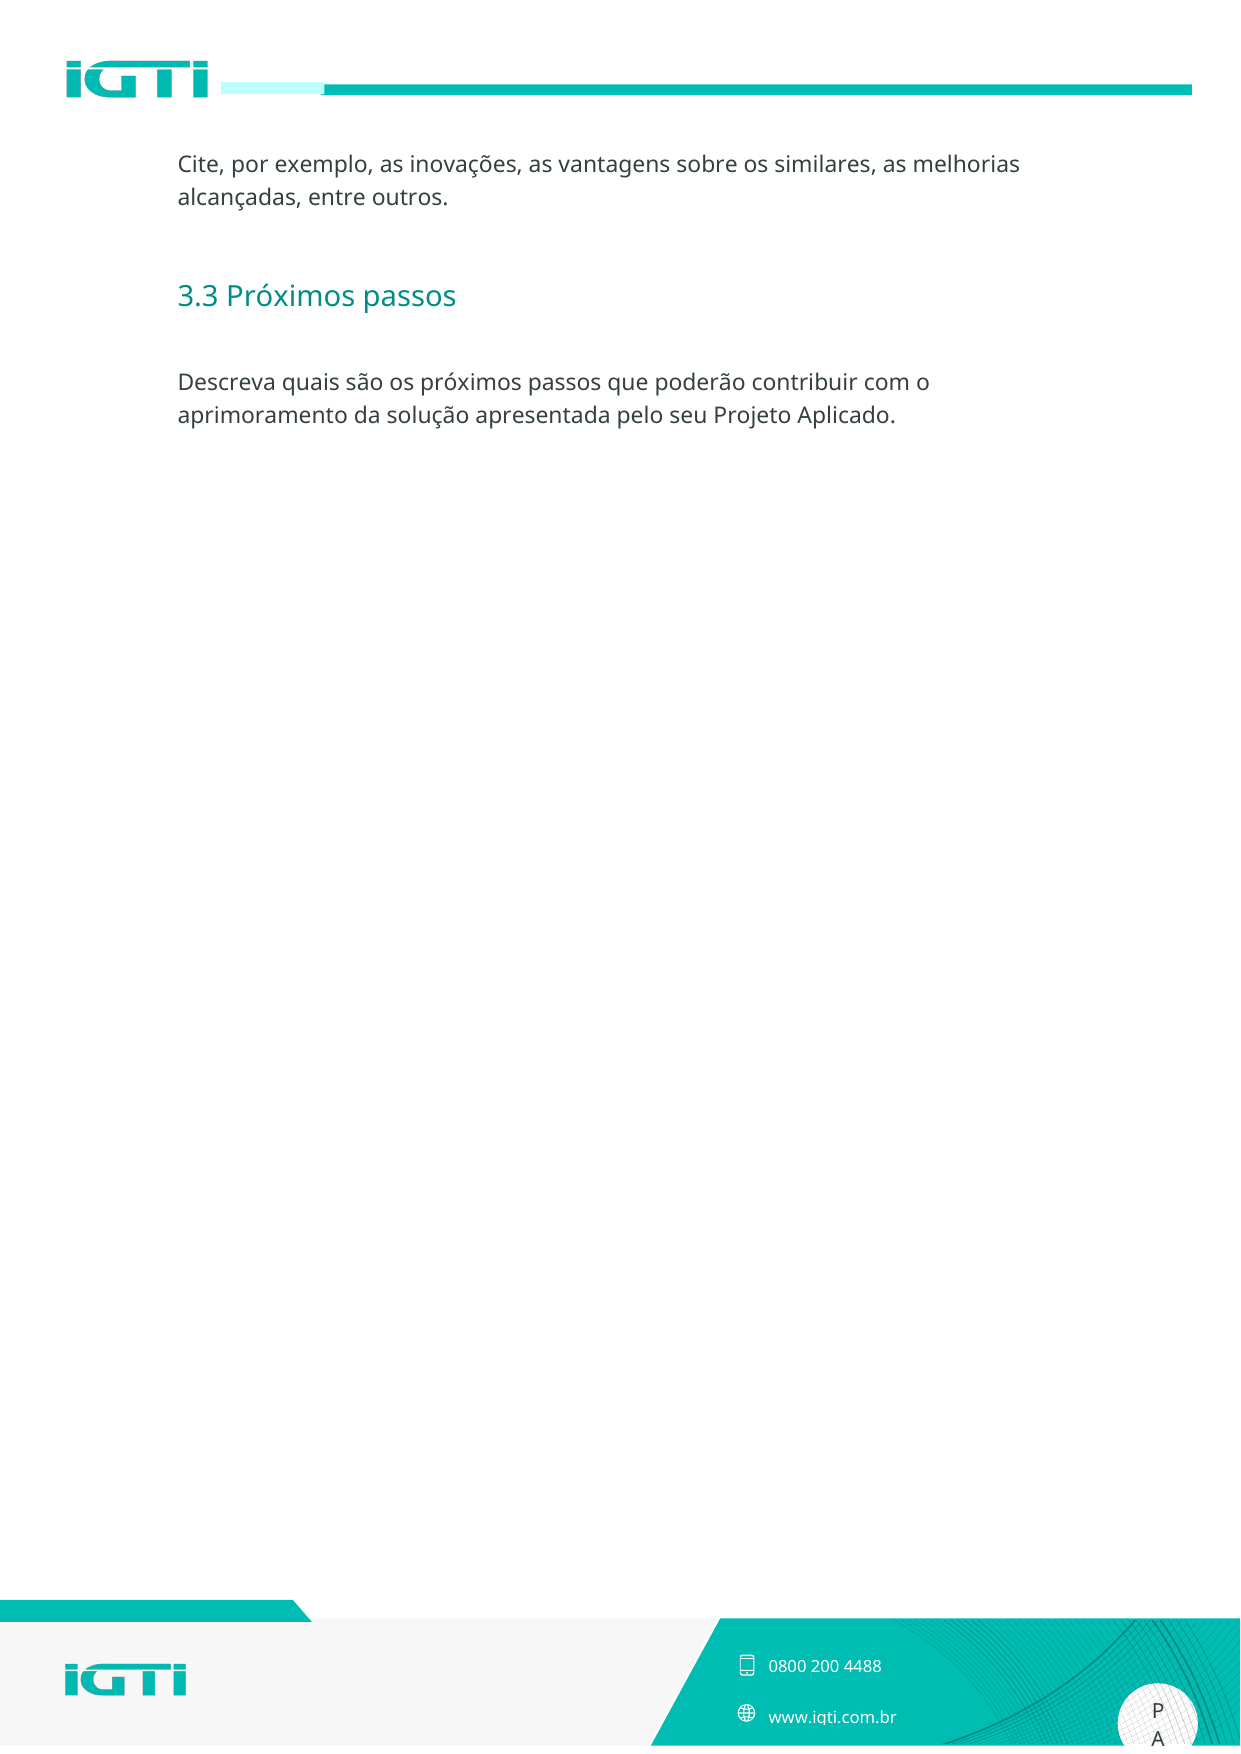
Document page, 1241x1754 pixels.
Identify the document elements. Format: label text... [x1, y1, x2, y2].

picture [58, 54, 216, 104]
picture [58, 1658, 193, 1701]
picture [890, 1620, 1241, 1744]
text 3.3 Próximos passos [177, 276, 1063, 315]
text Descreva quais são os próximos passos que poderão contribuir com o aprimoramento da solução apresentada pelo seu Projeto Aplicado. [177, 366, 1063, 431]
text Cite, por exemplo, as inovações, as vantagens sobre os similares, as melhorias alcançadas, entre outros. [177, 148, 1063, 213]
